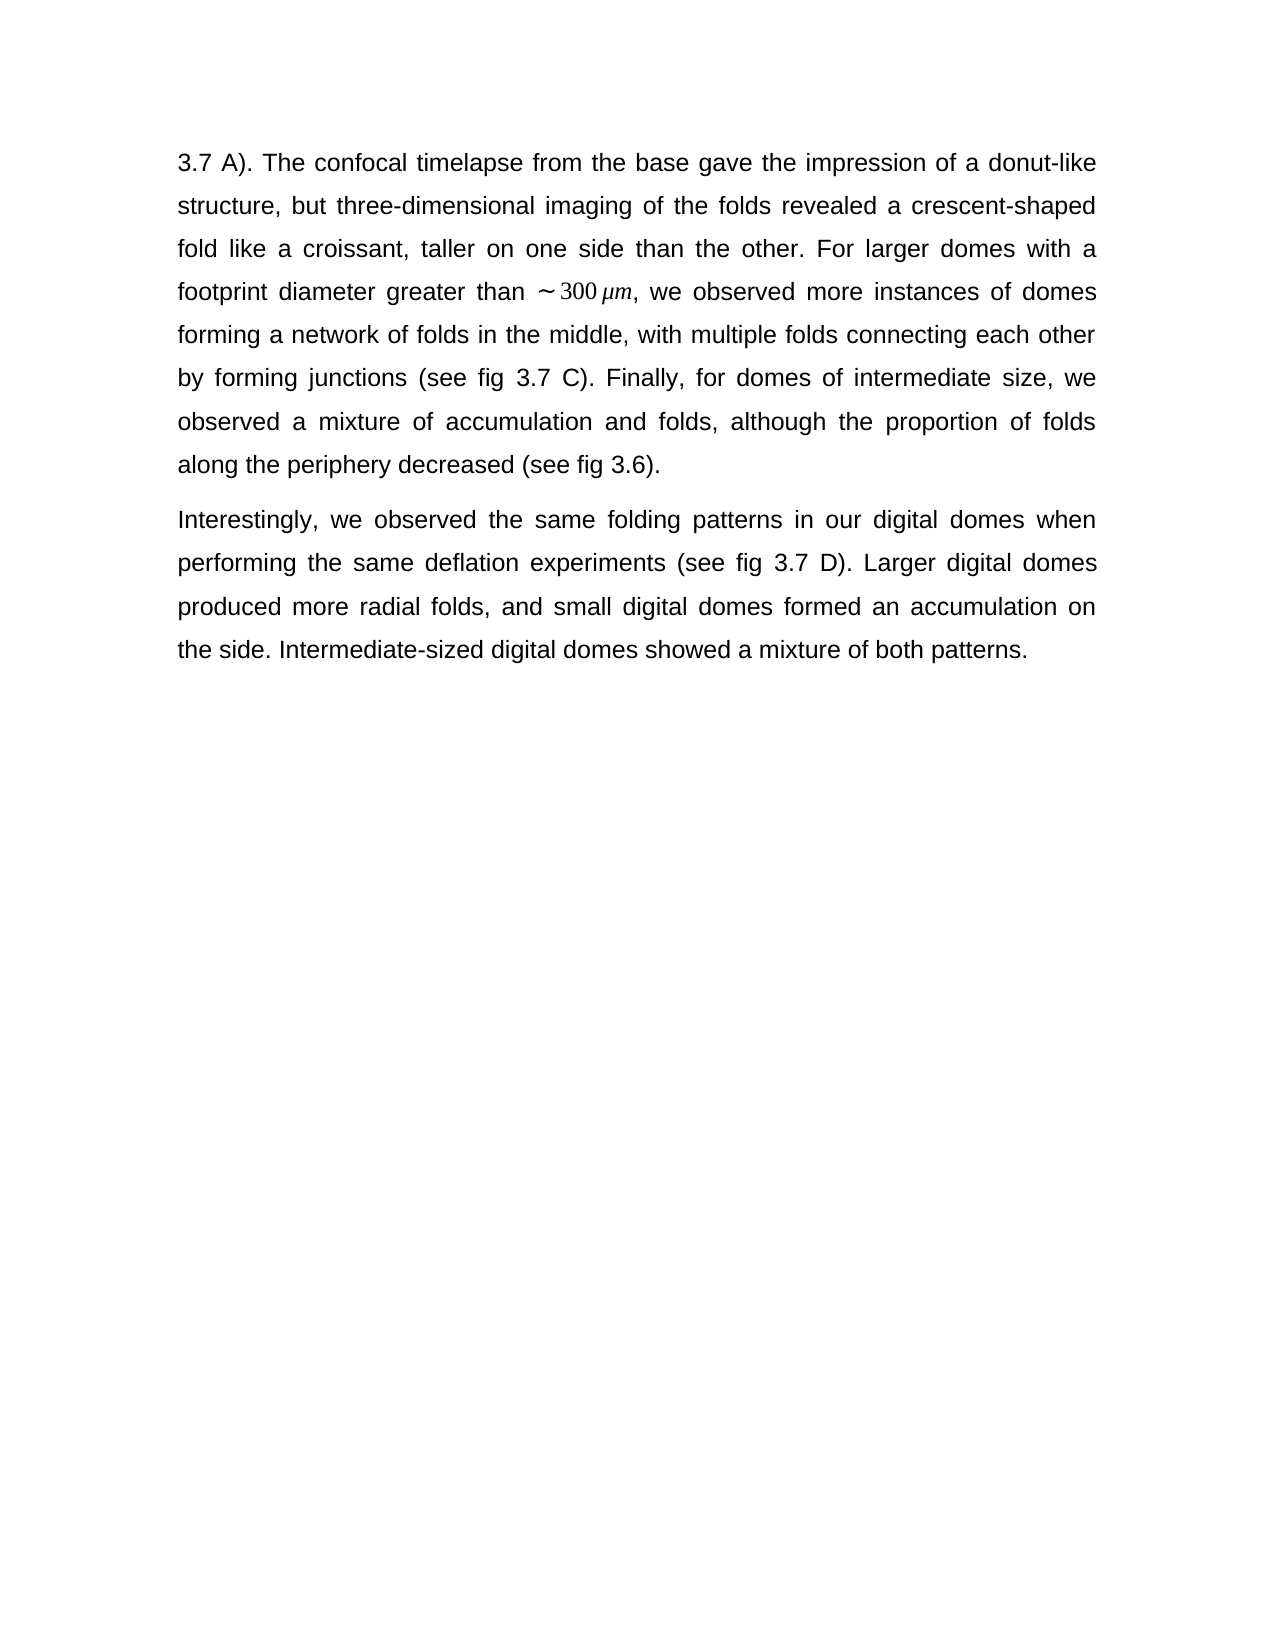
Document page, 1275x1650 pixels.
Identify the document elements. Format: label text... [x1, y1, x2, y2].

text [177, 148, 1098, 478]
text Interestingly, we observed the same folding patterns in our digital domes when performing the same deflation experiments (see fig 3.7 D). Larger digital domes produced more radial folds, and small digital domes formed an accumulation on the side. Intermediate-sized digital domes showed a mixture of both patterns. [177, 505, 1098, 663]
